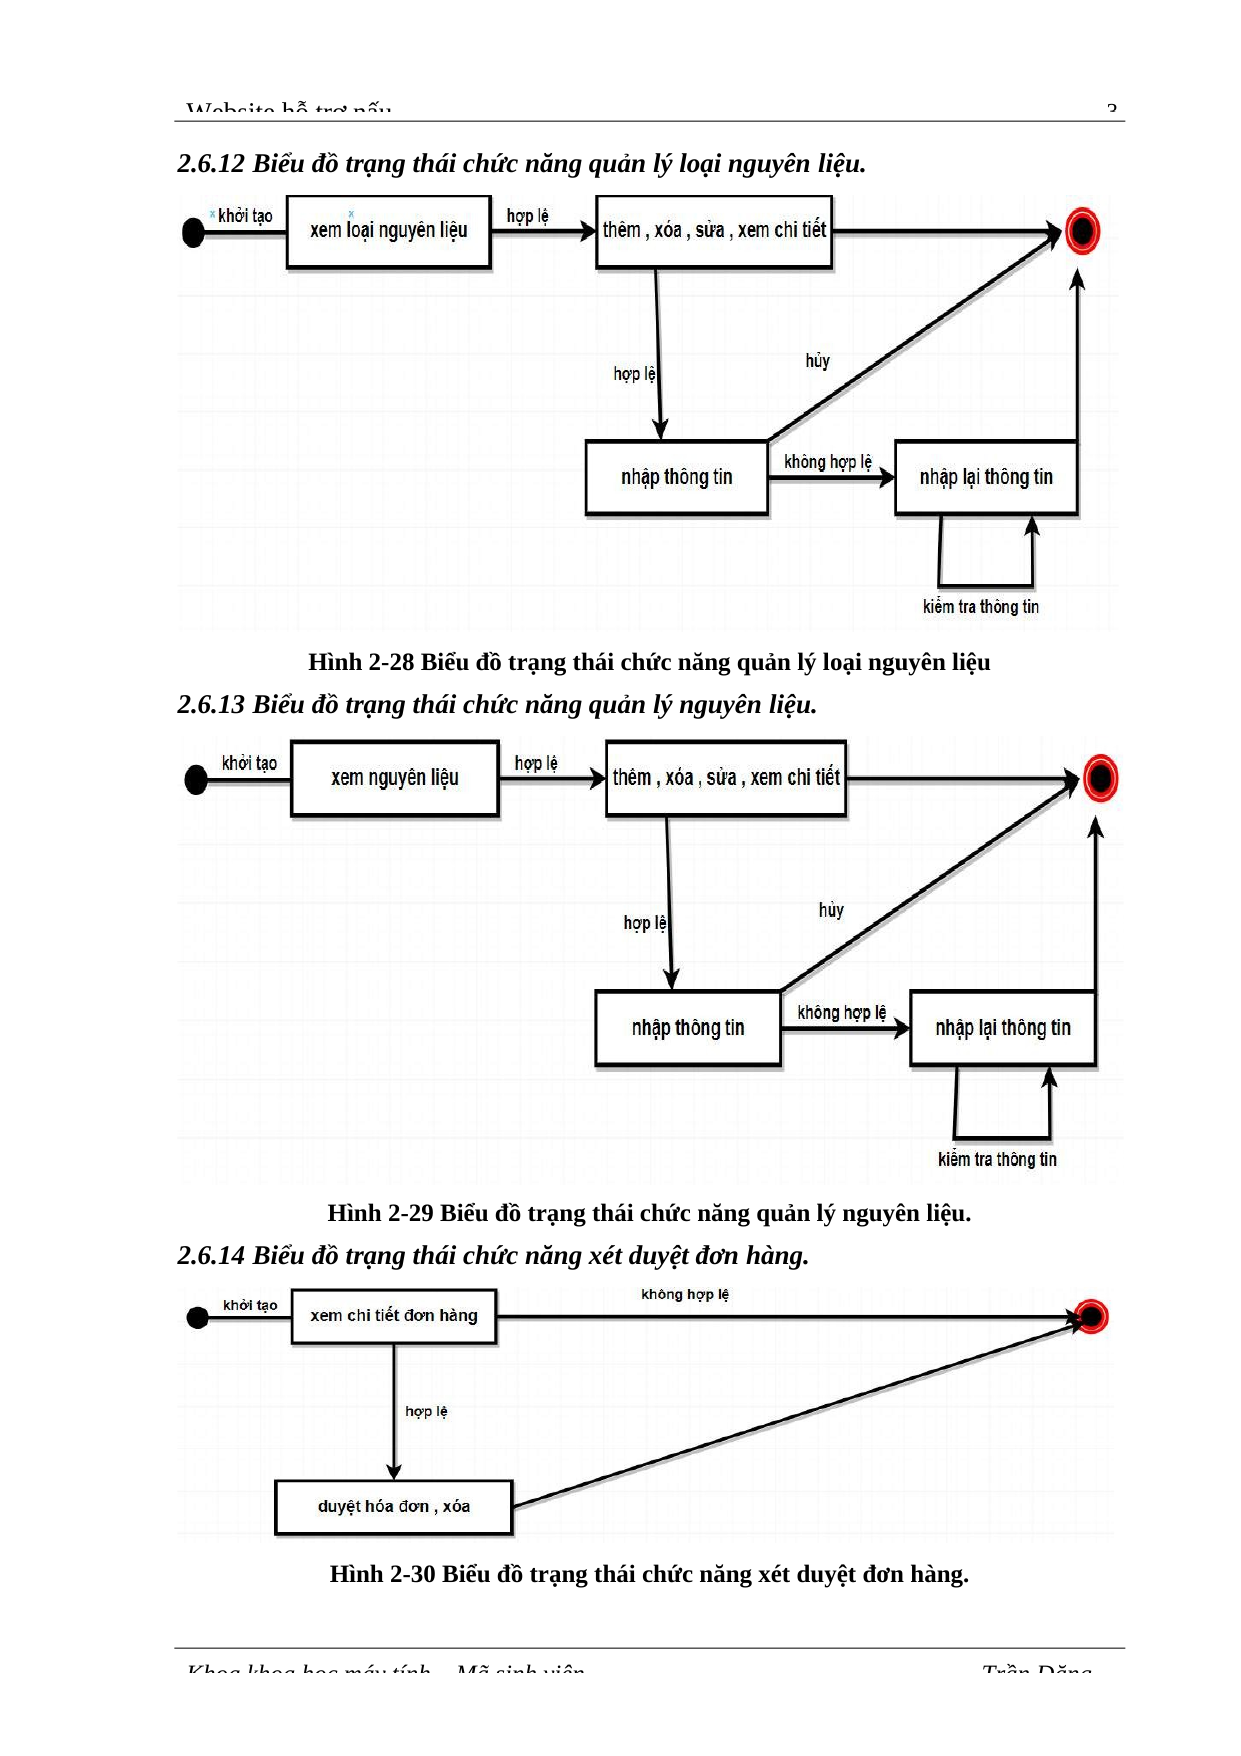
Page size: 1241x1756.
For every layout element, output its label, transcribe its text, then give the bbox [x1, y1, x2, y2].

picture [177, 736, 1124, 1185]
text Hình 2-30 Biểu đồ trạng thái chức năng xét duyệt đơn hàng. [329, 1299, 1140, 1587]
subtitle Biểu đồ trạng thái chức năng quản lý nguyên liệu. [177, 688, 1140, 719]
subtitle Biểu đồ trạng thái chức năng xét duyệt đơn hàng. [177, 1239, 1140, 1270]
picture [177, 1287, 1115, 1543]
picture [177, 195, 1119, 632]
subtitle Biểu đồ trạng thái chức năng quản lý loại nguyên liệu. [177, 147, 1140, 178]
